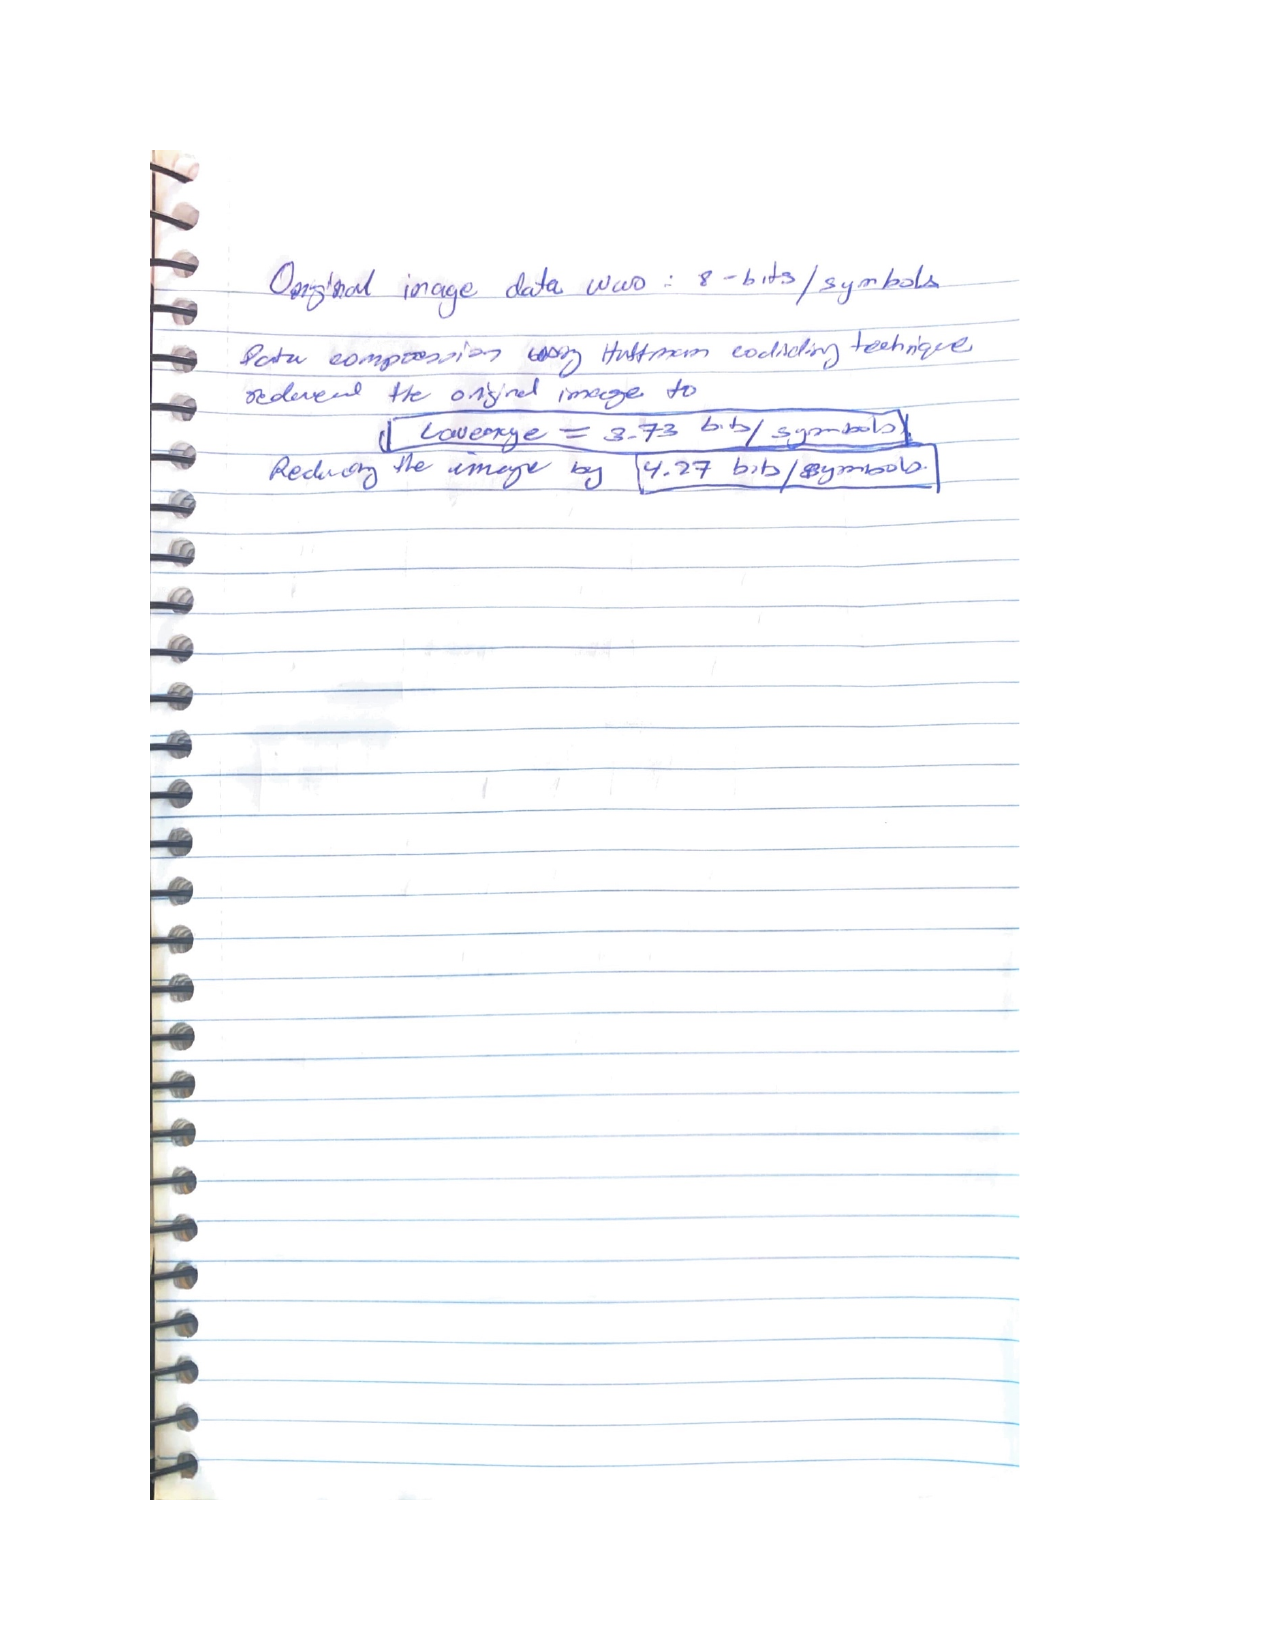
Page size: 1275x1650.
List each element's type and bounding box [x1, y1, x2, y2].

picture [150, 150, 1020, 1500]
